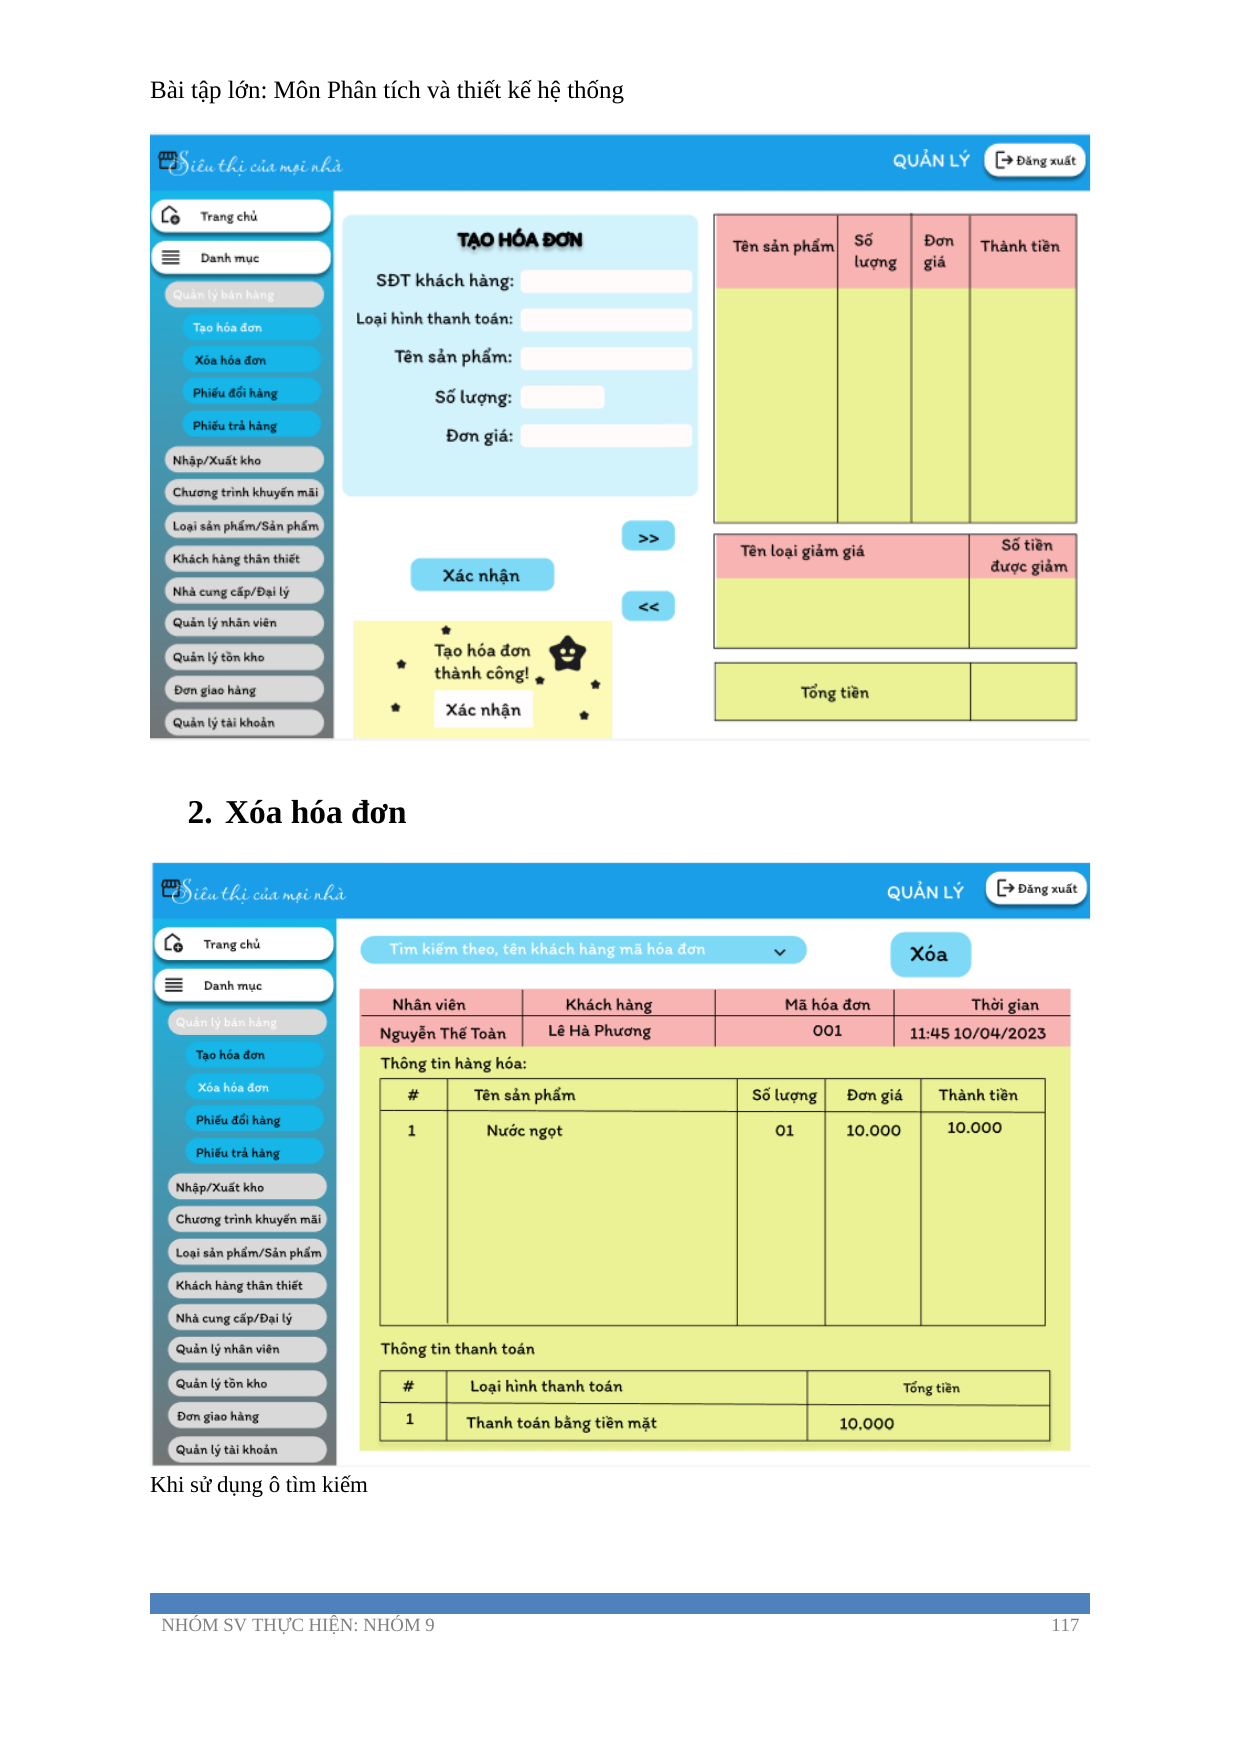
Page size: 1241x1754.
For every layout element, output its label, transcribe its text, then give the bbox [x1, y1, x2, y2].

picture [150, 862, 1091, 1467]
picture [150, 132, 1091, 741]
subtitle Xóa hóa đơn [187, 793, 1090, 831]
text Khi sử dụng ô tìm kiếm [150, 1471, 1090, 1497]
